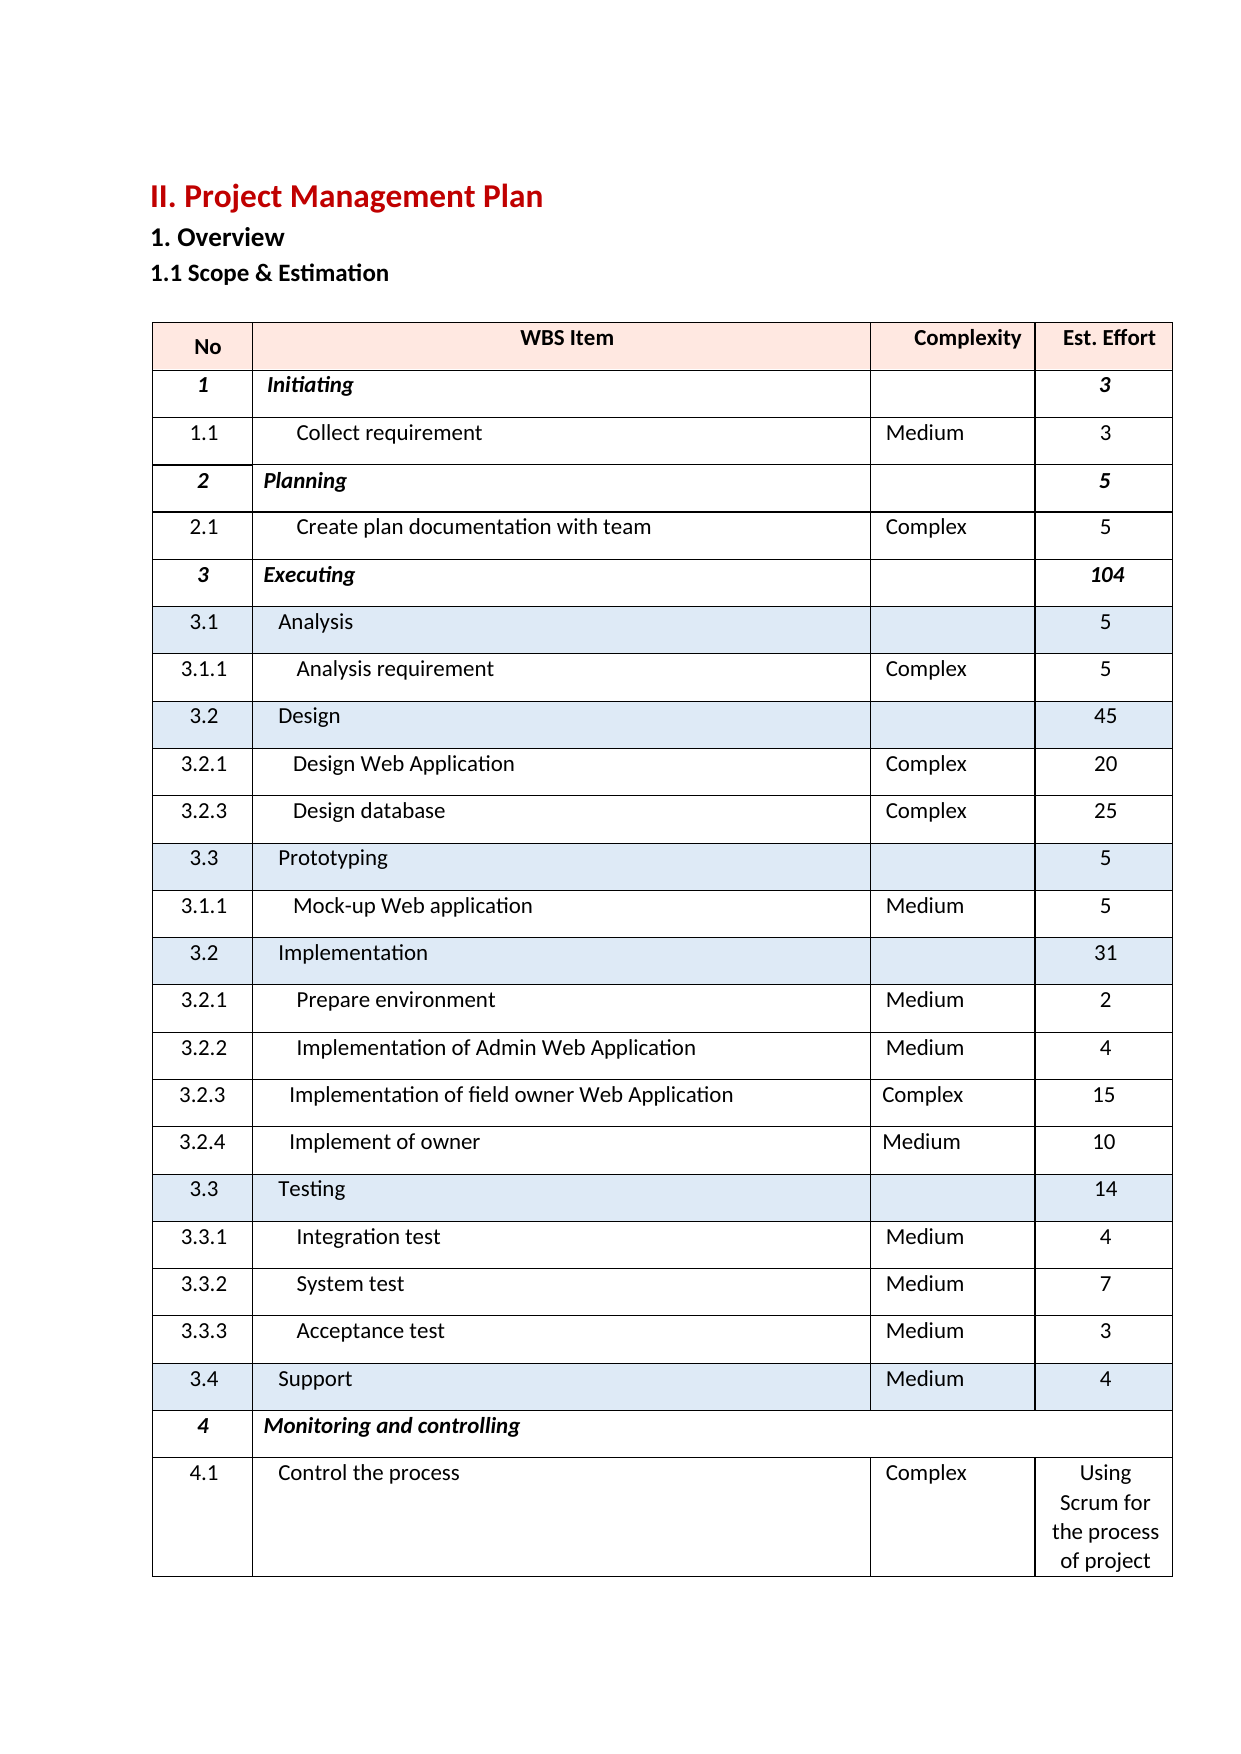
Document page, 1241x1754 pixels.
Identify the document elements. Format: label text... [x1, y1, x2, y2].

table_cell Complex [871, 796, 1034, 842]
table_cell 3 [1036, 371, 1172, 417]
table_cell Complex [871, 1458, 1034, 1576]
table_cell 25 [1036, 796, 1172, 842]
table_cell Analysis [253, 607, 870, 653]
table_cell 3.2.4 [153, 1127, 252, 1173]
table_cell [871, 702, 1034, 748]
table_cell Complex [871, 749, 1034, 795]
table_cell Integration test [253, 1222, 870, 1268]
table_cell [871, 607, 1034, 653]
table_cell 5 [1036, 607, 1172, 653]
table_cell Prepare environment [253, 985, 870, 1032]
table_cell 3.3.3 [153, 1316, 252, 1363]
table_cell 31 [1036, 938, 1172, 984]
table_cell [871, 465, 1034, 511]
table_cell Design Web Application [253, 749, 870, 795]
table_cell Design [253, 702, 870, 748]
table_cell Executing [253, 560, 870, 606]
table_cell Medium [871, 1269, 1034, 1315]
table_cell 7 [1036, 1269, 1172, 1315]
table_cell Medium [871, 1127, 1034, 1173]
table_cell 3.3.1 [153, 1222, 252, 1268]
table_cell 4 [153, 1411, 252, 1457]
table_cell 5 [1036, 844, 1172, 890]
table_cell 5 [1036, 465, 1172, 511]
table_cell 45 [1036, 702, 1172, 748]
table_cell [871, 560, 1034, 606]
table_cell Implementation [253, 938, 870, 984]
table_cell Collect requirement [253, 418, 870, 464]
table_cell 3.3 [153, 1175, 252, 1221]
table_cell 5 [1036, 513, 1172, 559]
table_cell 3.4 [153, 1364, 252, 1410]
table_cell Medium [871, 1033, 1034, 1079]
table_cell Initiating [253, 371, 870, 417]
table_cell Medium [871, 985, 1034, 1032]
table_cell Medium [871, 1316, 1034, 1363]
table_cell 3.2.2 [153, 1033, 252, 1079]
table_cell Implementation of Admin Web Application [253, 1033, 870, 1079]
table_cell Mock-up Web application [253, 891, 870, 937]
table_cell Complex [871, 513, 1034, 559]
table_cell [871, 844, 1034, 890]
table_cell 3.3.2 [153, 1269, 252, 1315]
table_cell 4 [1036, 1033, 1172, 1079]
table_cell [871, 371, 1034, 417]
table_cell 3.2.3 [153, 796, 252, 842]
table_cell Analysis requirement [253, 654, 870, 701]
table_cell Medium [871, 418, 1034, 464]
table_cell Prototyping [253, 844, 870, 890]
table_cell Design database [253, 796, 870, 842]
table_cell Complex [871, 654, 1034, 701]
table_cell Medium [871, 891, 1034, 937]
table_cell Control the process [253, 1458, 870, 1576]
table_cell 3.3 [153, 844, 252, 890]
table_cell 20 [1036, 749, 1172, 795]
subtitle 1.1 Scope & Estimation [150, 257, 1093, 288]
table_cell Testing [253, 1175, 870, 1221]
table_cell 3.1.1 [153, 891, 252, 937]
table_cell 2 [1036, 985, 1172, 1032]
table_cell Acceptance test [253, 1316, 870, 1363]
table_cell 3.2.1 [153, 985, 252, 1032]
subtitle 1. Overview [150, 220, 1093, 253]
table_cell 3.1.1 [153, 654, 252, 701]
table_cell 3 [1036, 418, 1172, 464]
subtitle II. Project Management Plan [150, 175, 1093, 216]
table_cell Using Scrum for the process of project [1036, 1458, 1172, 1576]
table_cell 5 [1036, 891, 1172, 937]
table_cell 10 [1036, 1127, 1172, 1173]
table_cell Implement of owner [253, 1127, 870, 1173]
table_cell Monitoring and controlling [253, 1411, 1172, 1457]
table_header WBS Item [253, 323, 870, 369]
table_cell 4 [1036, 1364, 1172, 1410]
table_cell Medium [871, 1222, 1034, 1268]
table_cell [871, 1175, 1034, 1221]
table_cell System test [253, 1269, 870, 1315]
table_cell 3.2 [153, 938, 252, 984]
table_cell 4 [1036, 1222, 1172, 1268]
table_cell Implementation of field owner Web Application [253, 1080, 870, 1126]
table_cell 2 [153, 466, 252, 511]
table_cell 4.1 [153, 1458, 252, 1576]
table_cell 15 [1036, 1080, 1172, 1126]
table_cell 3 [153, 560, 252, 606]
table_cell 3.2 [153, 702, 252, 748]
table_cell Complex [871, 1080, 1034, 1126]
table_header Complexity [871, 323, 1034, 369]
table_cell 1 [153, 371, 252, 417]
table_cell 3.1 [153, 607, 252, 653]
table_header No [153, 323, 252, 369]
table_cell 3.2.3 [153, 1080, 252, 1126]
table_cell 3 [1036, 1316, 1172, 1363]
table_cell Planning [253, 465, 870, 511]
table_cell 5 [1036, 654, 1172, 701]
table_cell 104 [1036, 560, 1172, 606]
table_cell 14 [1036, 1175, 1172, 1221]
table_cell 3.2.1 [153, 749, 252, 795]
table_cell [871, 938, 1034, 984]
table_header Est. Effort [1036, 323, 1172, 369]
table_cell 2.1 [153, 513, 252, 559]
table_cell Create plan documentation with team [253, 513, 870, 559]
table_cell Support [253, 1364, 870, 1410]
table_cell 1.1 [153, 418, 252, 464]
table_cell Medium [871, 1364, 1034, 1410]
